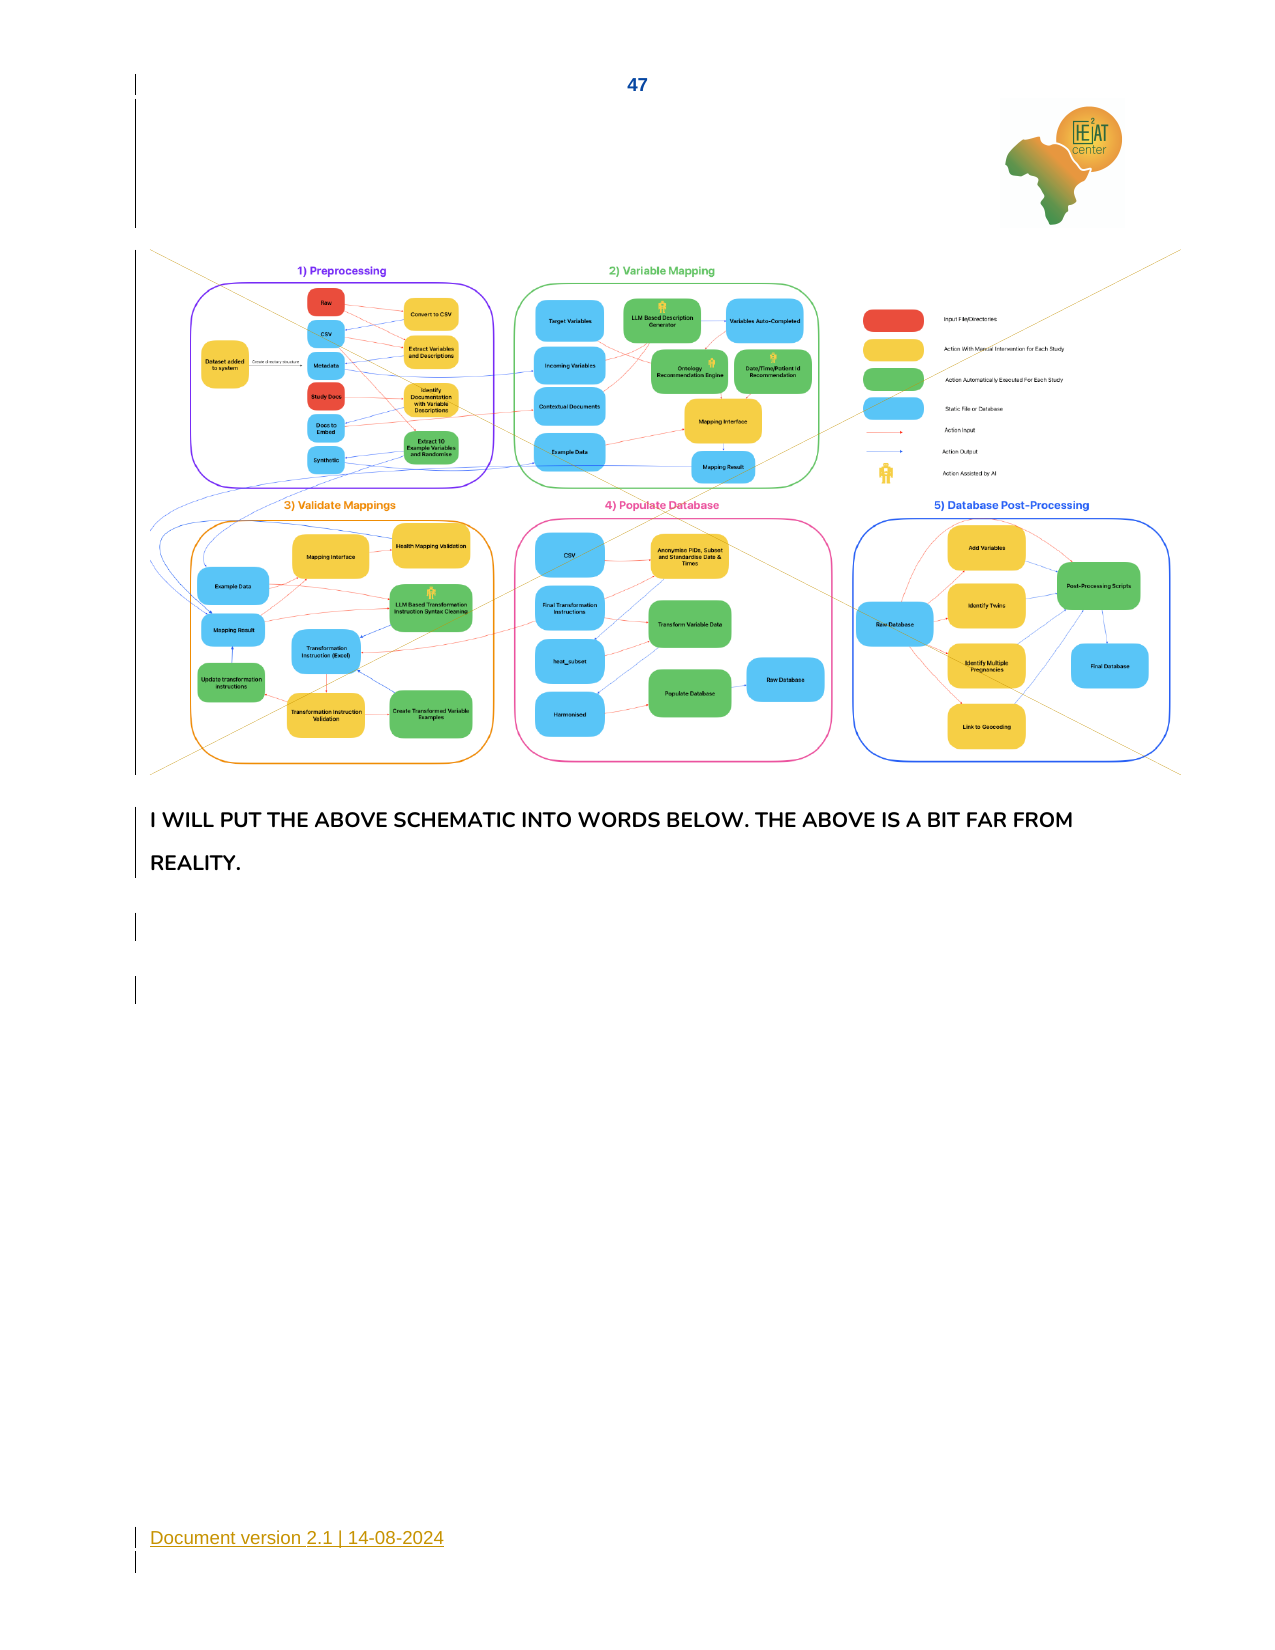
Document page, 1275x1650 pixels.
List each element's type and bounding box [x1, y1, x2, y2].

picture [150, 251, 663, 774]
picture [152, 249, 1179, 511]
picture [668, 251, 1181, 774]
picture [1000, 98, 1125, 228]
picture [152, 513, 1178, 775]
